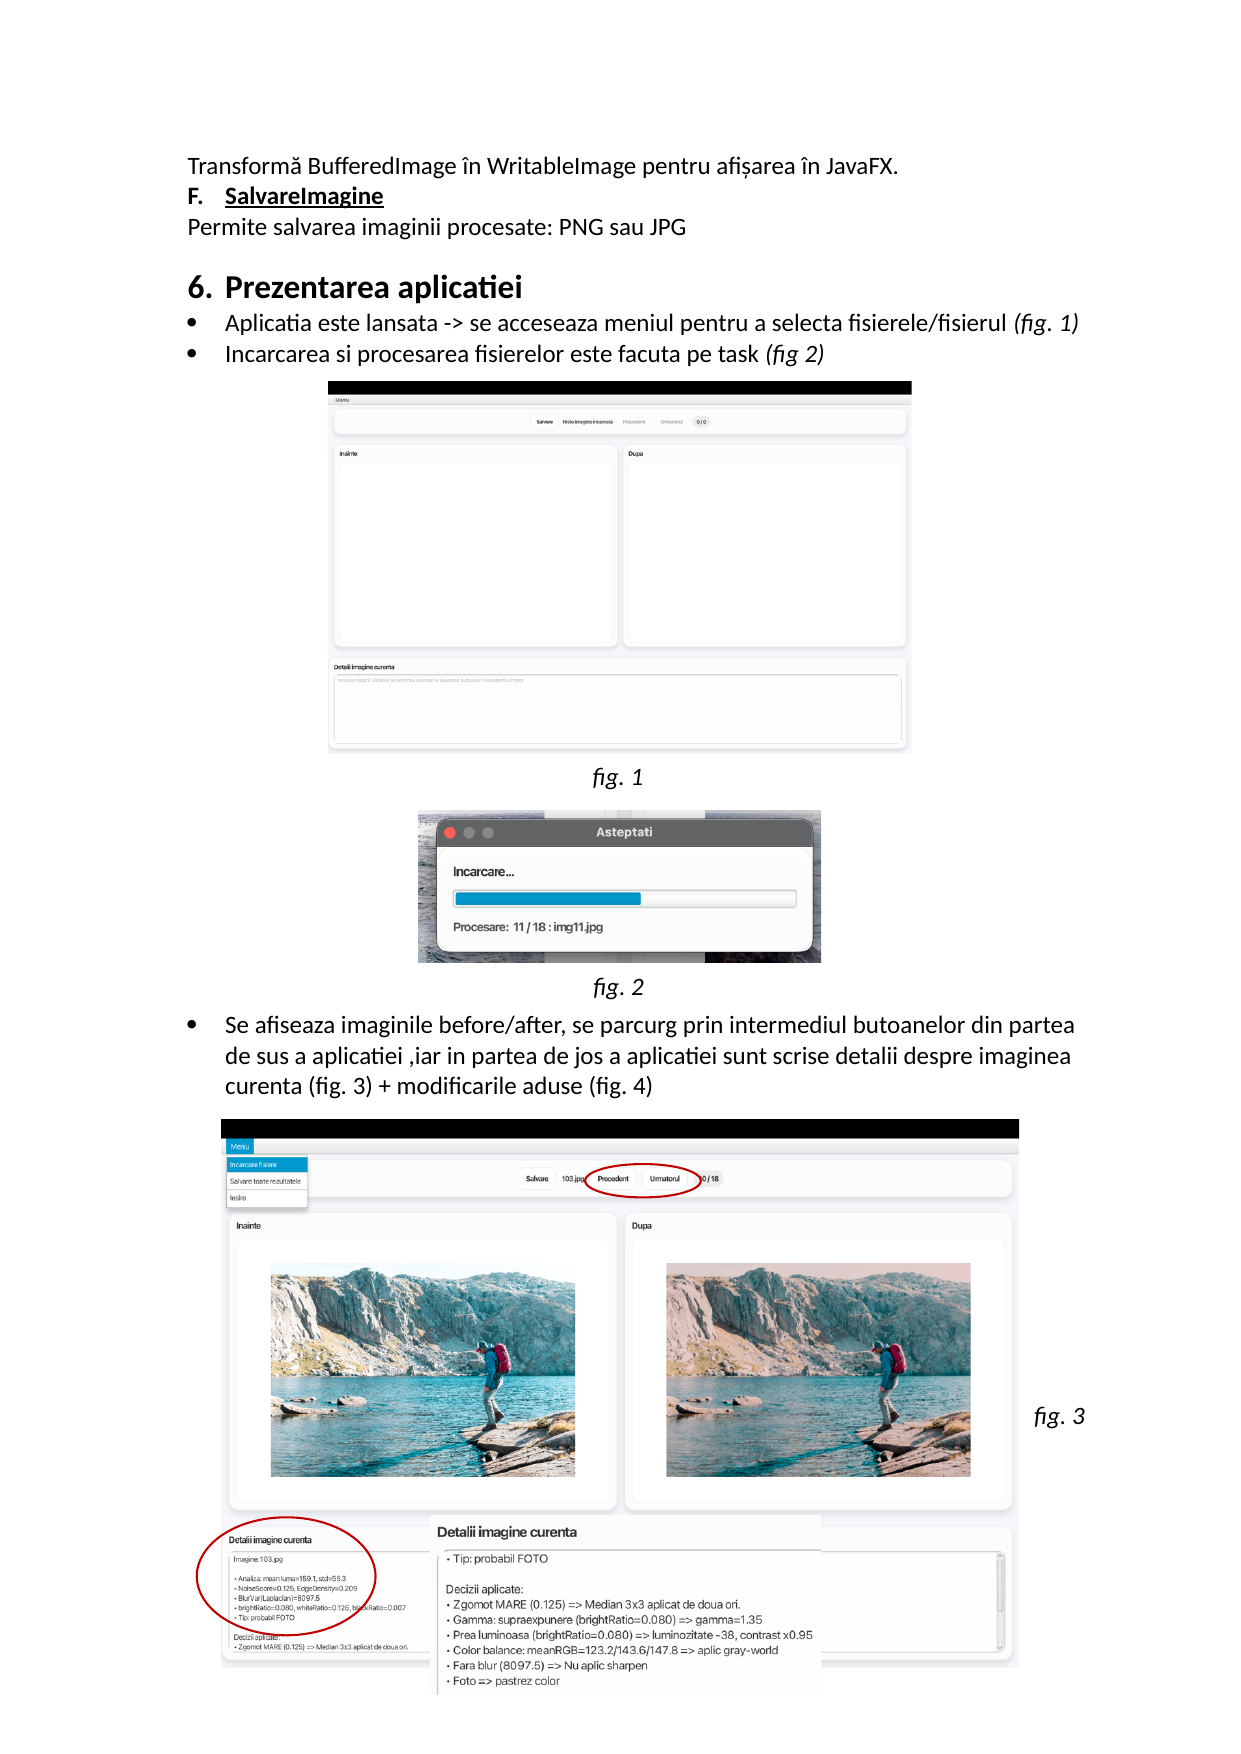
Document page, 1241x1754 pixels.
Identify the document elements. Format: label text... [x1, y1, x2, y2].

picture [221, 1119, 1020, 1695]
subtitle Prezentarea aplicatiei [187, 267, 1090, 307]
picture [418, 810, 822, 963]
text Permite salvarea imaginii procesate: PNG sau JPG [187, 211, 1090, 242]
list Incarcarea si procesarea fisierelor este facuta pe task (fig 2) [187, 338, 1090, 368]
list Aplicatia este lansata -> se acceseaza meniul pentru a selecta fisierele/fisierul (fig. 1) [187, 307, 1090, 338]
picture [221, 1519, 374, 1634]
picture [328, 381, 912, 754]
text Transformă BufferedImage în WritableImage pentru afișarea în JavaFX. [150, 150, 1090, 181]
list Se afiseaza imaginile before/after, se parcurg prin intermediul butoanelor din partea de sus a aplicatiei ,iar in partea de jos a aplicatiei sunt scrise detalii despre imaginea curenta (fig. 3) + modificarile aduse (fig. 4) [187, 1009, 1090, 1101]
list SalvareImagine [187, 181, 1090, 211]
